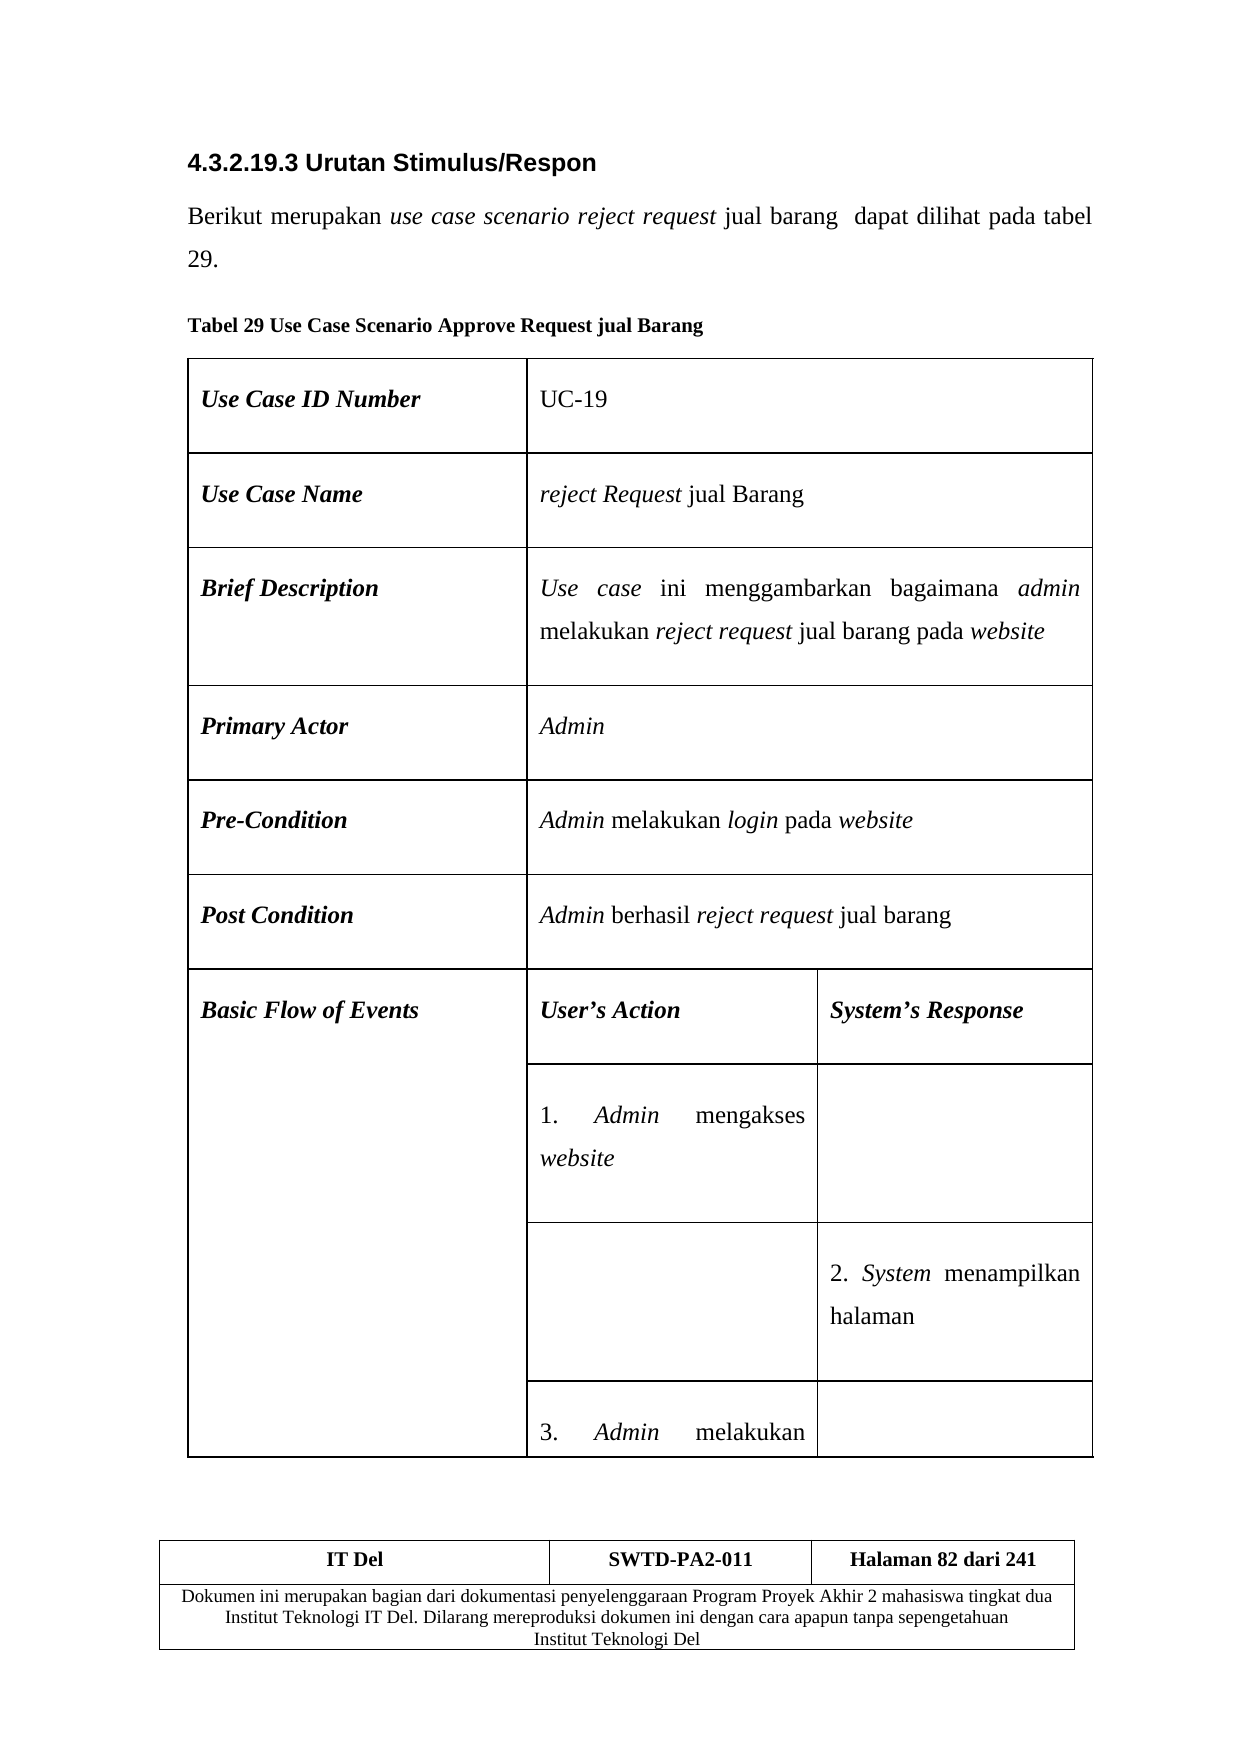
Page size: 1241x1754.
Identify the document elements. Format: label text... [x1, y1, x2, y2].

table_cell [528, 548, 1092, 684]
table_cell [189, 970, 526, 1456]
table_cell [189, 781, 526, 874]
text Berikut merupakan use case scenario reject request jual barang dapat dilihat pada tabel 29. [187, 201, 1092, 273]
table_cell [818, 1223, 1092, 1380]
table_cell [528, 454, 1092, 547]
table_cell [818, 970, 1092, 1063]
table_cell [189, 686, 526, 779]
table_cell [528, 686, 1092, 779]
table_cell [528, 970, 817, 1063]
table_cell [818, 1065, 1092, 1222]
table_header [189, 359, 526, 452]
text Tabel 29 Use Case Scenario Approve Request jual Barang [187, 313, 1092, 337]
subtitle 4.3.2.19.3 Urutan Stimulus/Respon [187, 148, 1092, 176]
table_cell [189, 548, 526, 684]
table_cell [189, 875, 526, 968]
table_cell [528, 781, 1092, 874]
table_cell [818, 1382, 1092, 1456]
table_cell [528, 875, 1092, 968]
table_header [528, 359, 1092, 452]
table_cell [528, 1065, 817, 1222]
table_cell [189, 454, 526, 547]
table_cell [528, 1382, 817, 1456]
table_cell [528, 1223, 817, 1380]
